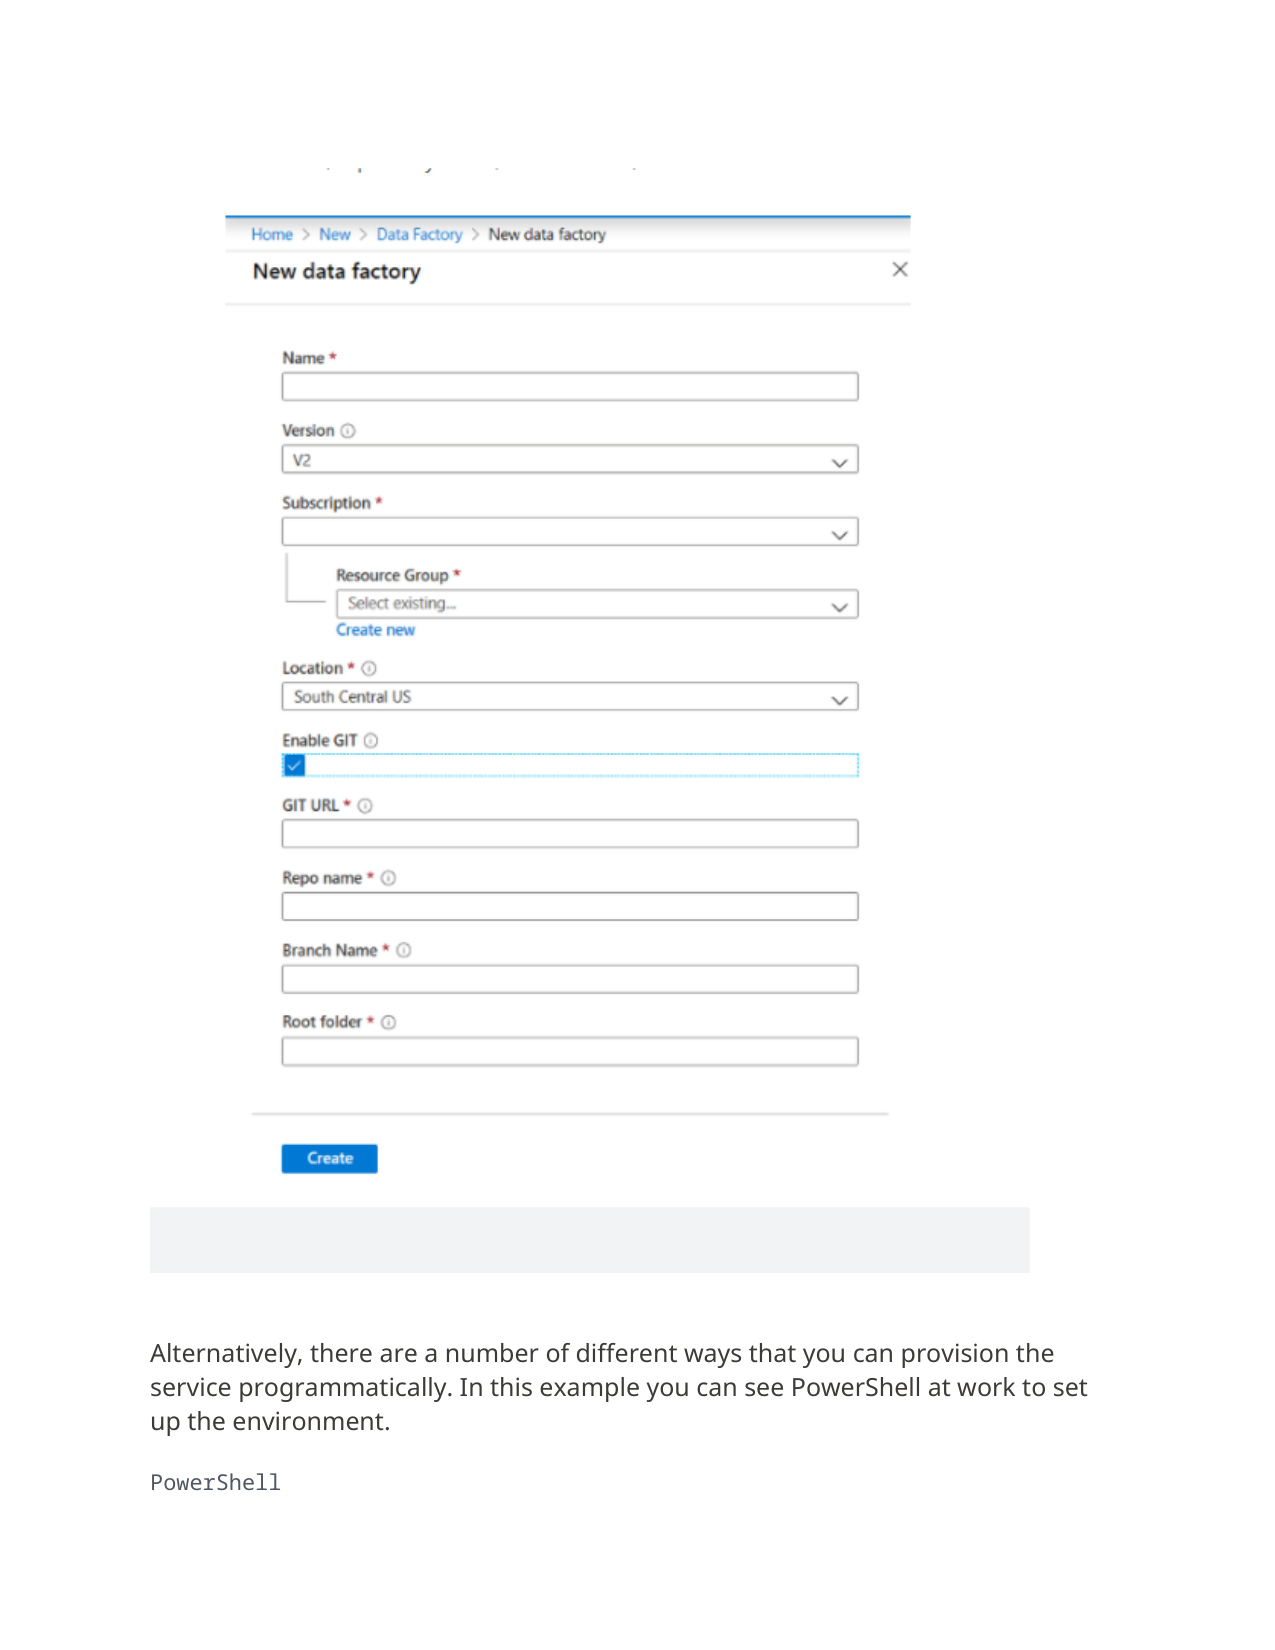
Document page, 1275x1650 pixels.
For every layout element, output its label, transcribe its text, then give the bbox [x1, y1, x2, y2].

text Alternatively, there are a number of different ways that you can provision the service programmatically. In this example you can see PowerShell at work to set up the environment. [150, 1336, 1125, 1438]
picture [150, 150, 1030, 1273]
text PowerShell [150, 1467, 1125, 1497]
